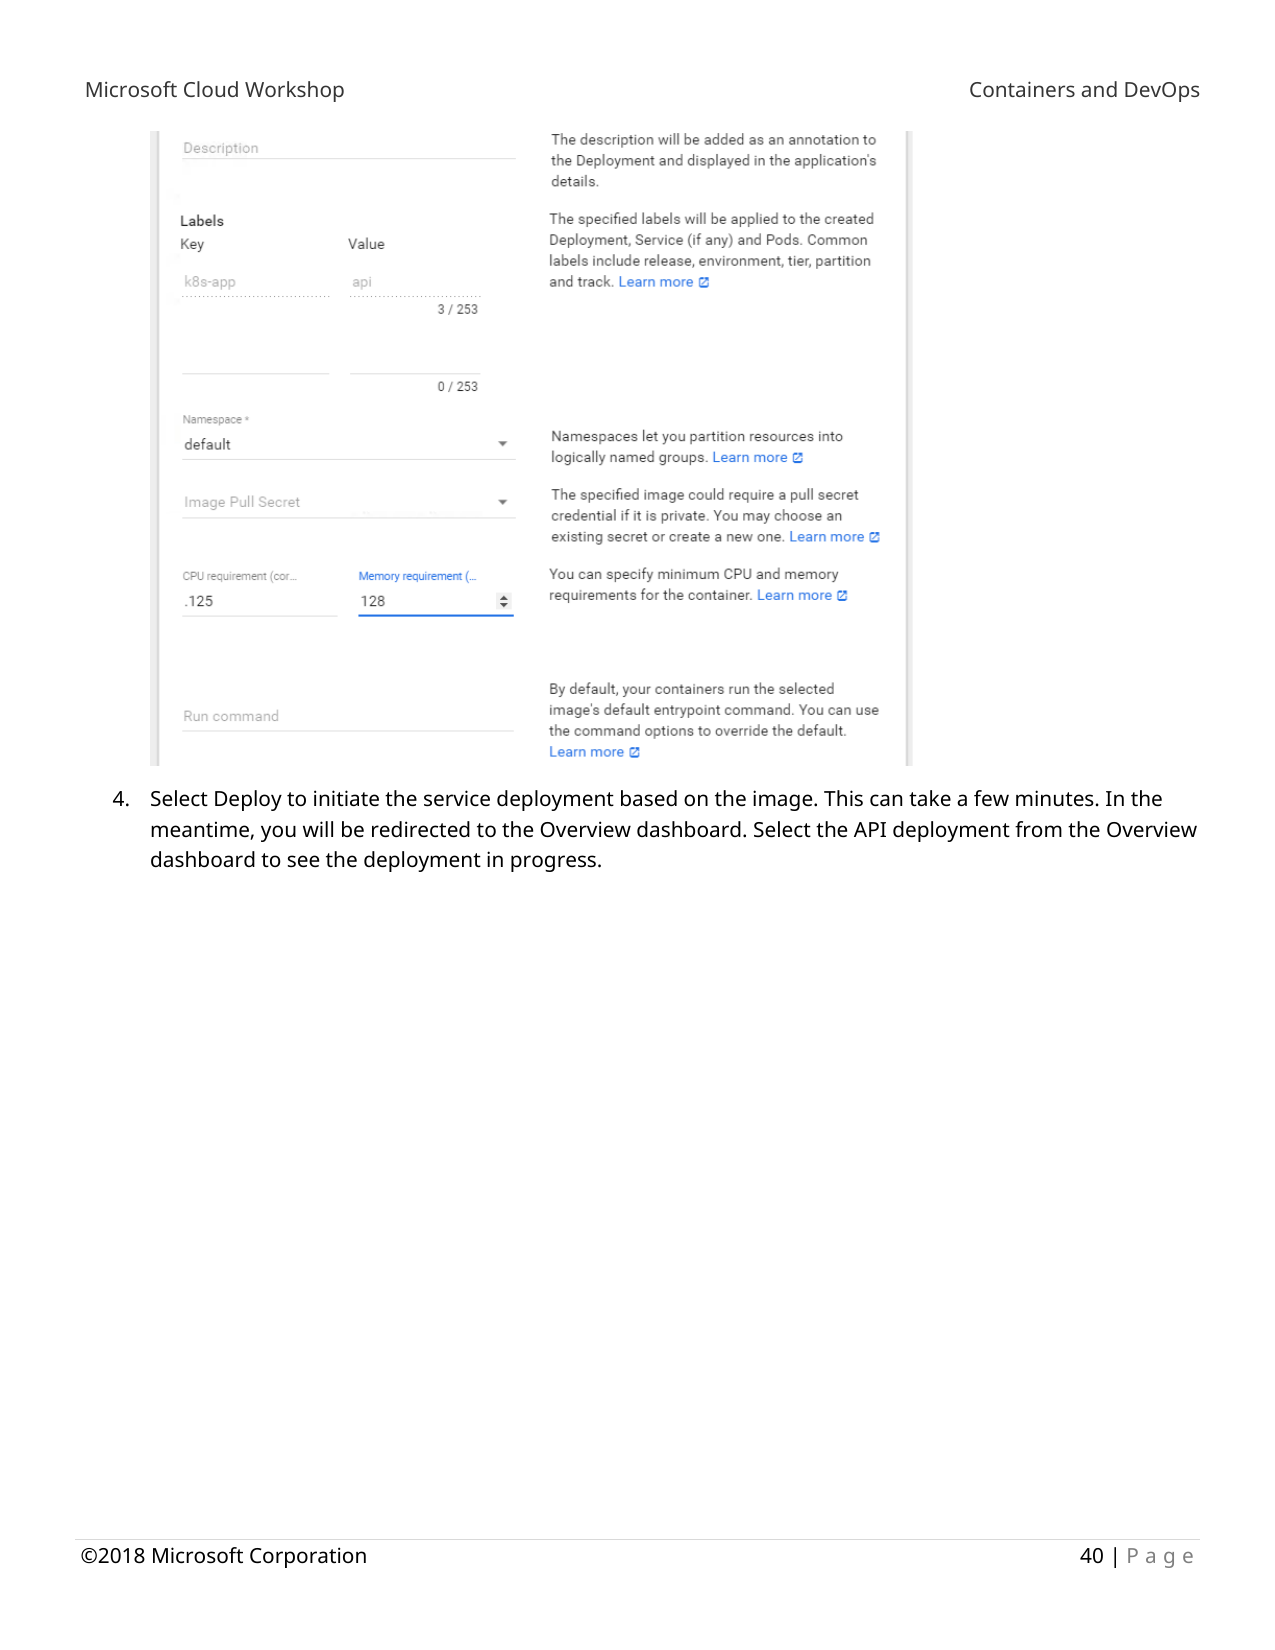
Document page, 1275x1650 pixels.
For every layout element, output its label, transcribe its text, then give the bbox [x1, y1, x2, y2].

list Select Deploy to initiate the service deployment based on the image. This can take a few minutes. In the meantime, you will be redirected to the Overview dashboard. Select the API deployment from the Overview dashboard to see the deployment in progress. [112, 784, 1200, 874]
picture [150, 131, 913, 766]
